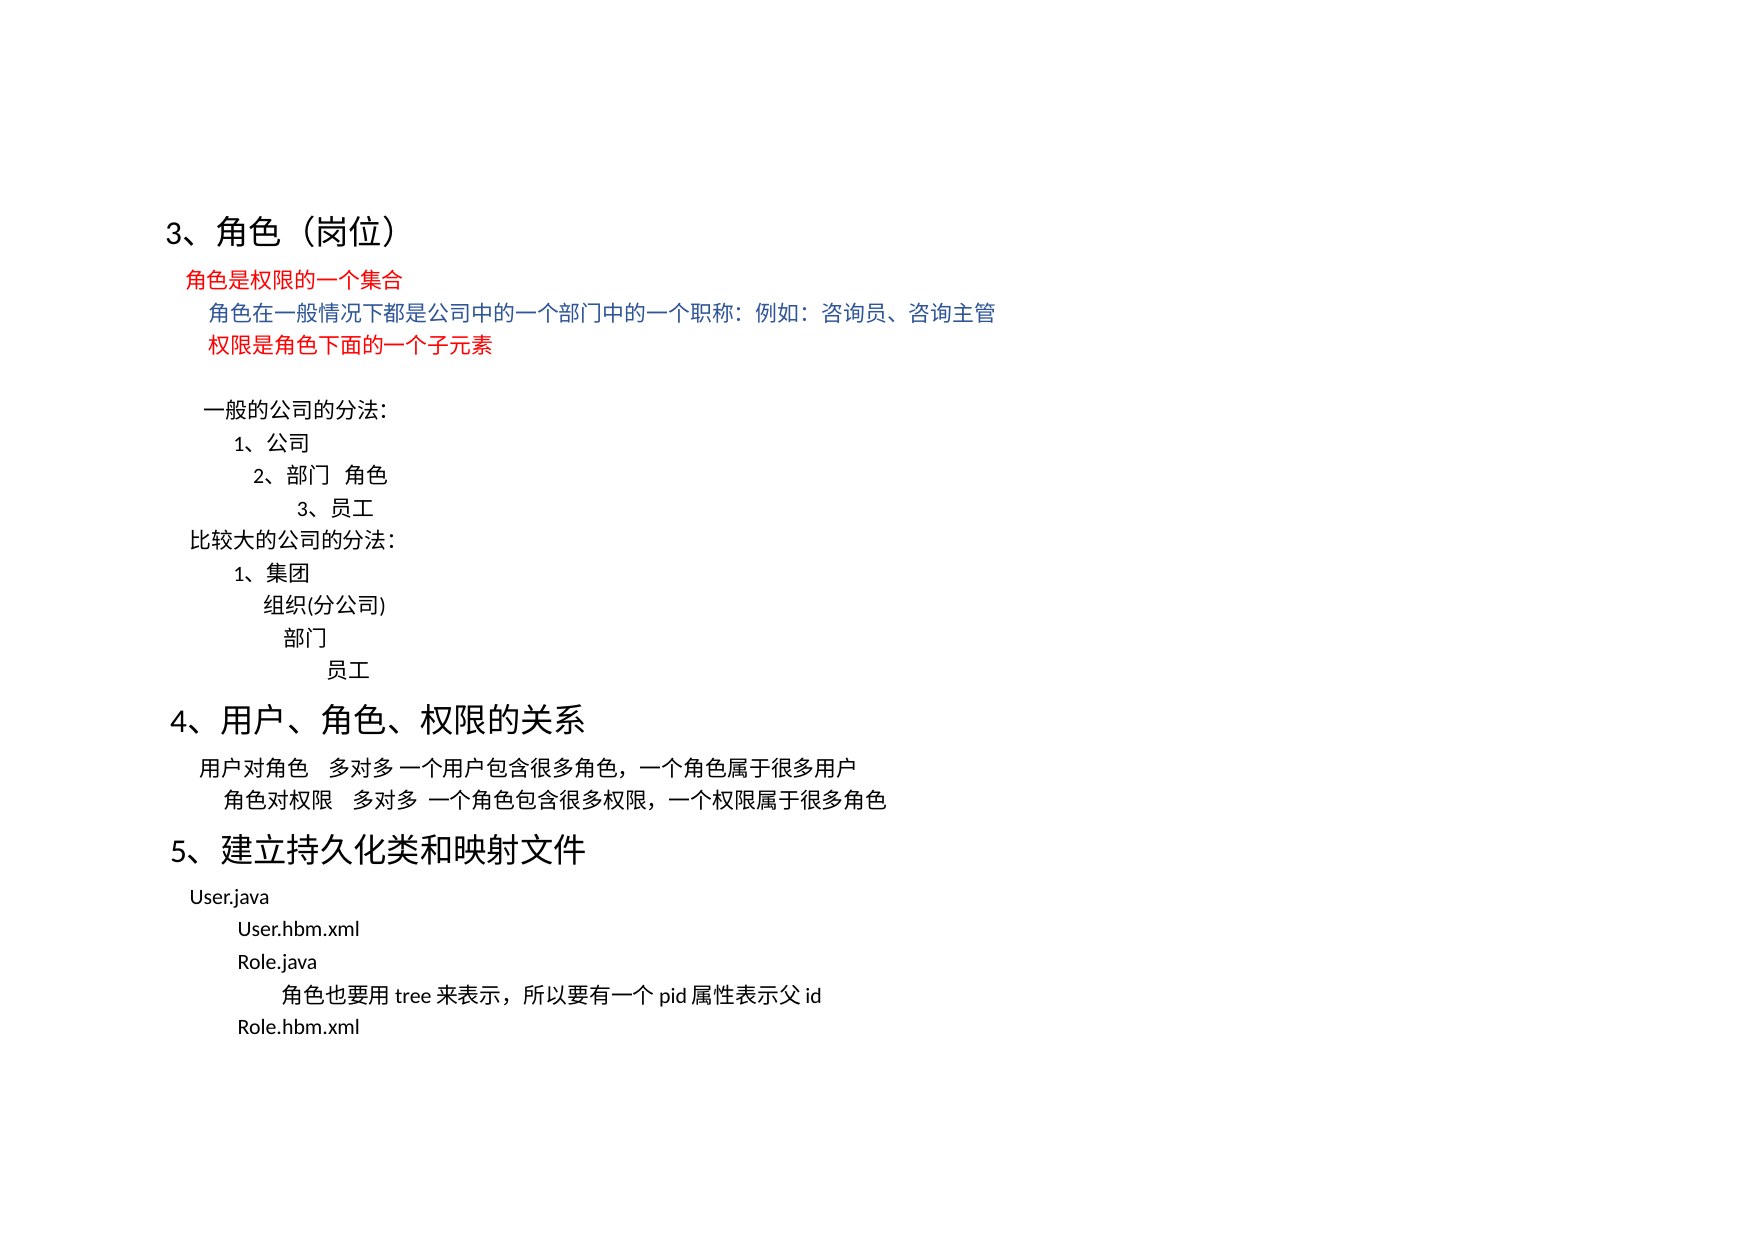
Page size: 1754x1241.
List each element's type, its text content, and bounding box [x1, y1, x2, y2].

list 角色是权限的一个集合 [150, 263, 1704, 295]
list 角色对权限 多对多 一个角色包含很多权限，一个权限属于很多角色 [150, 783, 1704, 815]
list User.hbm.xml [150, 913, 1704, 945]
list 部门 [150, 620, 1704, 653]
list Role.hbm.xml [150, 1010, 1704, 1043]
list 3、员工 [150, 490, 1704, 523]
list 角色在一般情况下都是公司中的一个部门中的一个职称：例如：咨询员、咨询主管 [150, 295, 1704, 328]
list 1、集团 [150, 555, 1704, 588]
text 4、用户、角色、权限的关系 [150, 685, 1704, 750]
list 员工 [150, 653, 1704, 685]
list 用户对角色 多对多 一个用户包含很多角色，一个角色属于很多用户 [150, 750, 1704, 783]
list 1、公司 [150, 425, 1704, 458]
list 一般的公司的分法： [150, 393, 1704, 425]
list 权限是角色下面的一个子元素 [150, 328, 1704, 360]
list 5、建立持久化类和映射文件 [150, 815, 1704, 880]
list 2、部门 角色 [150, 458, 1704, 490]
list Role.java [150, 945, 1704, 978]
list User.java [150, 880, 1704, 913]
list 组织(分公司) [150, 588, 1704, 620]
list 角色也要用tree来表示，所以要有一个pid属性表示父id [194, 978, 1704, 1010]
list 比较大的公司的分法： [150, 523, 1704, 555]
list 3、角色（岗位） [150, 198, 1704, 263]
